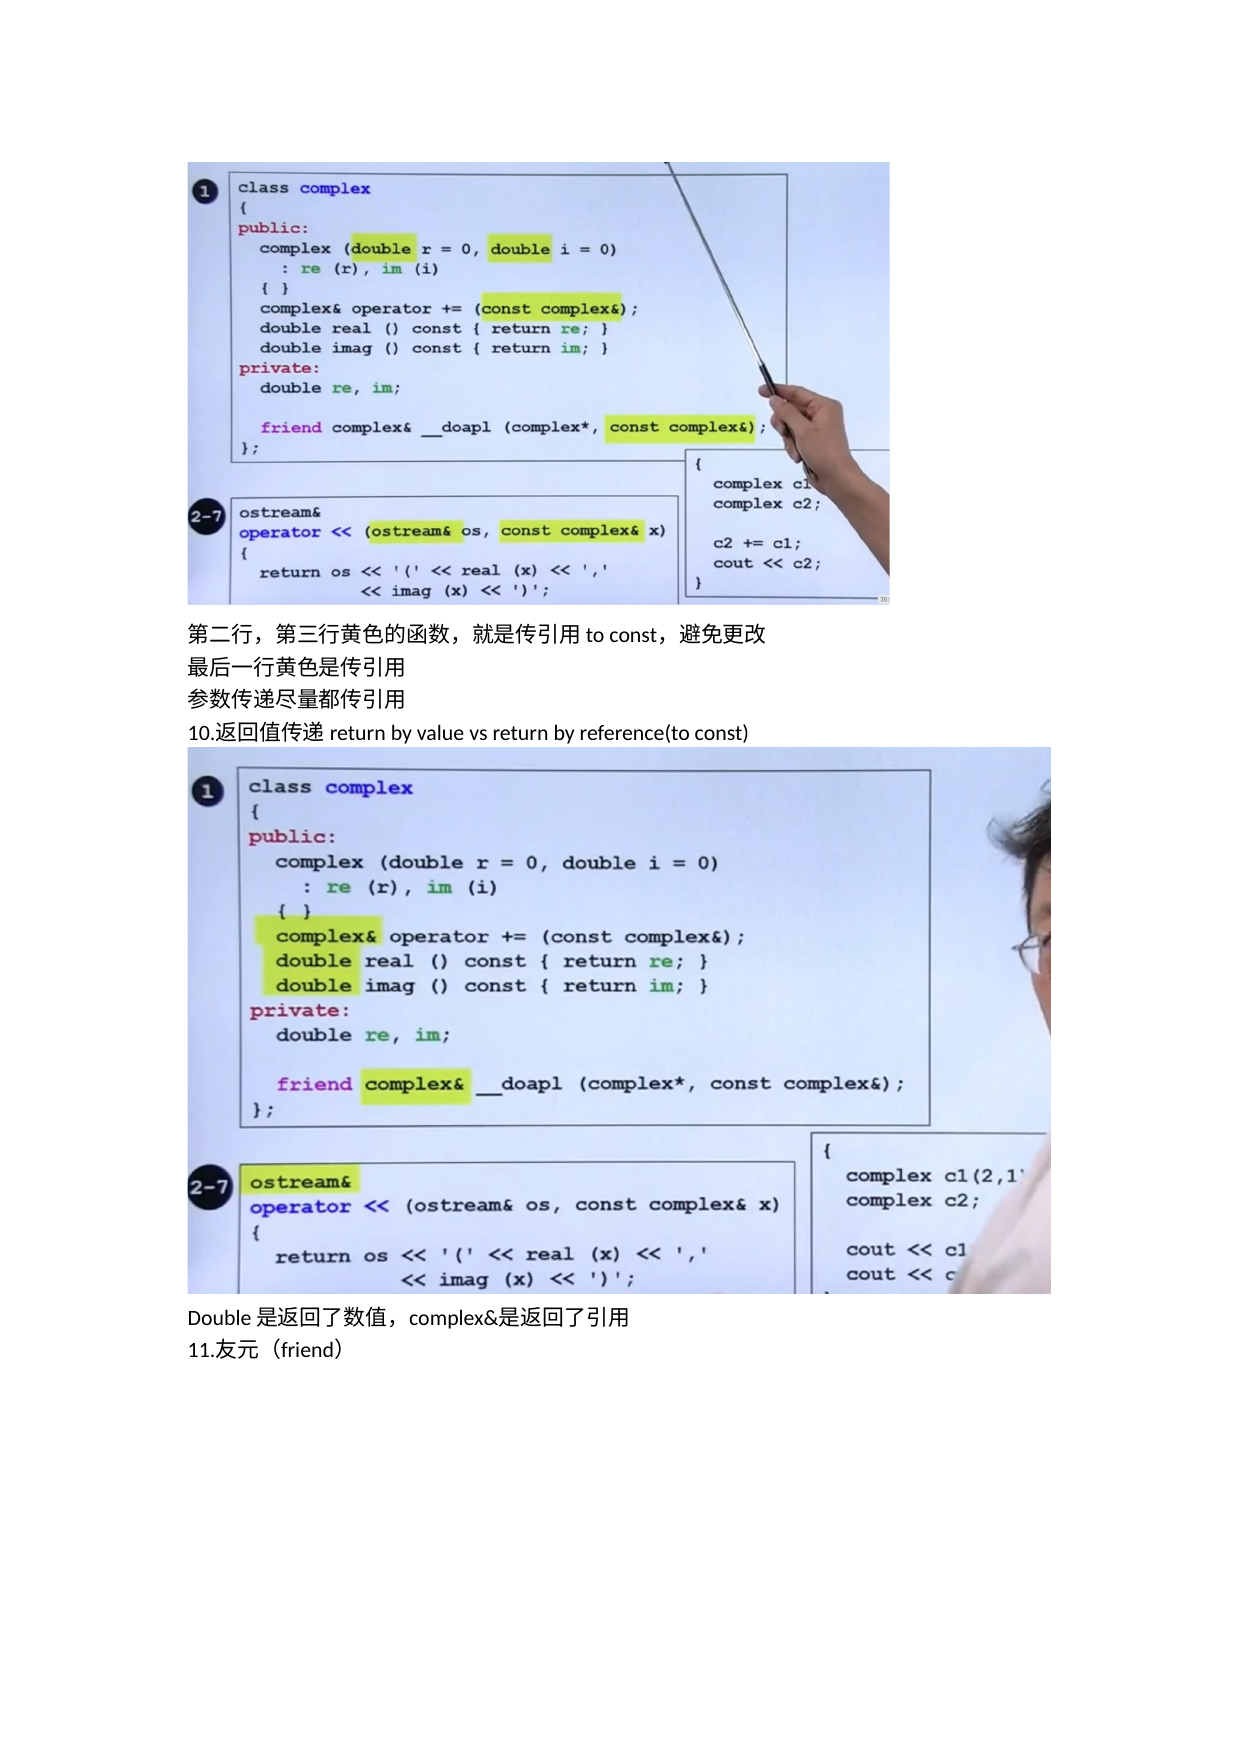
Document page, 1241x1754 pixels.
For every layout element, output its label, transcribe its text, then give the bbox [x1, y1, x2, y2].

picture [187, 162, 890, 607]
list 第二行，第三行黄色的函数，就是传引用to const，避免更改 [187, 617, 1053, 649]
list 友元（friend） [187, 1332, 1053, 1364]
list 参数传递尽量都传引用 [187, 682, 1053, 714]
picture [187, 747, 1051, 1294]
list 返回值传递 return by value vs return by reference(to const) [187, 714, 1053, 747]
list 最后一行黄色是传引用 [187, 649, 1053, 682]
list Double是返回了数值，complex&是返回了引用 [187, 1299, 1053, 1332]
